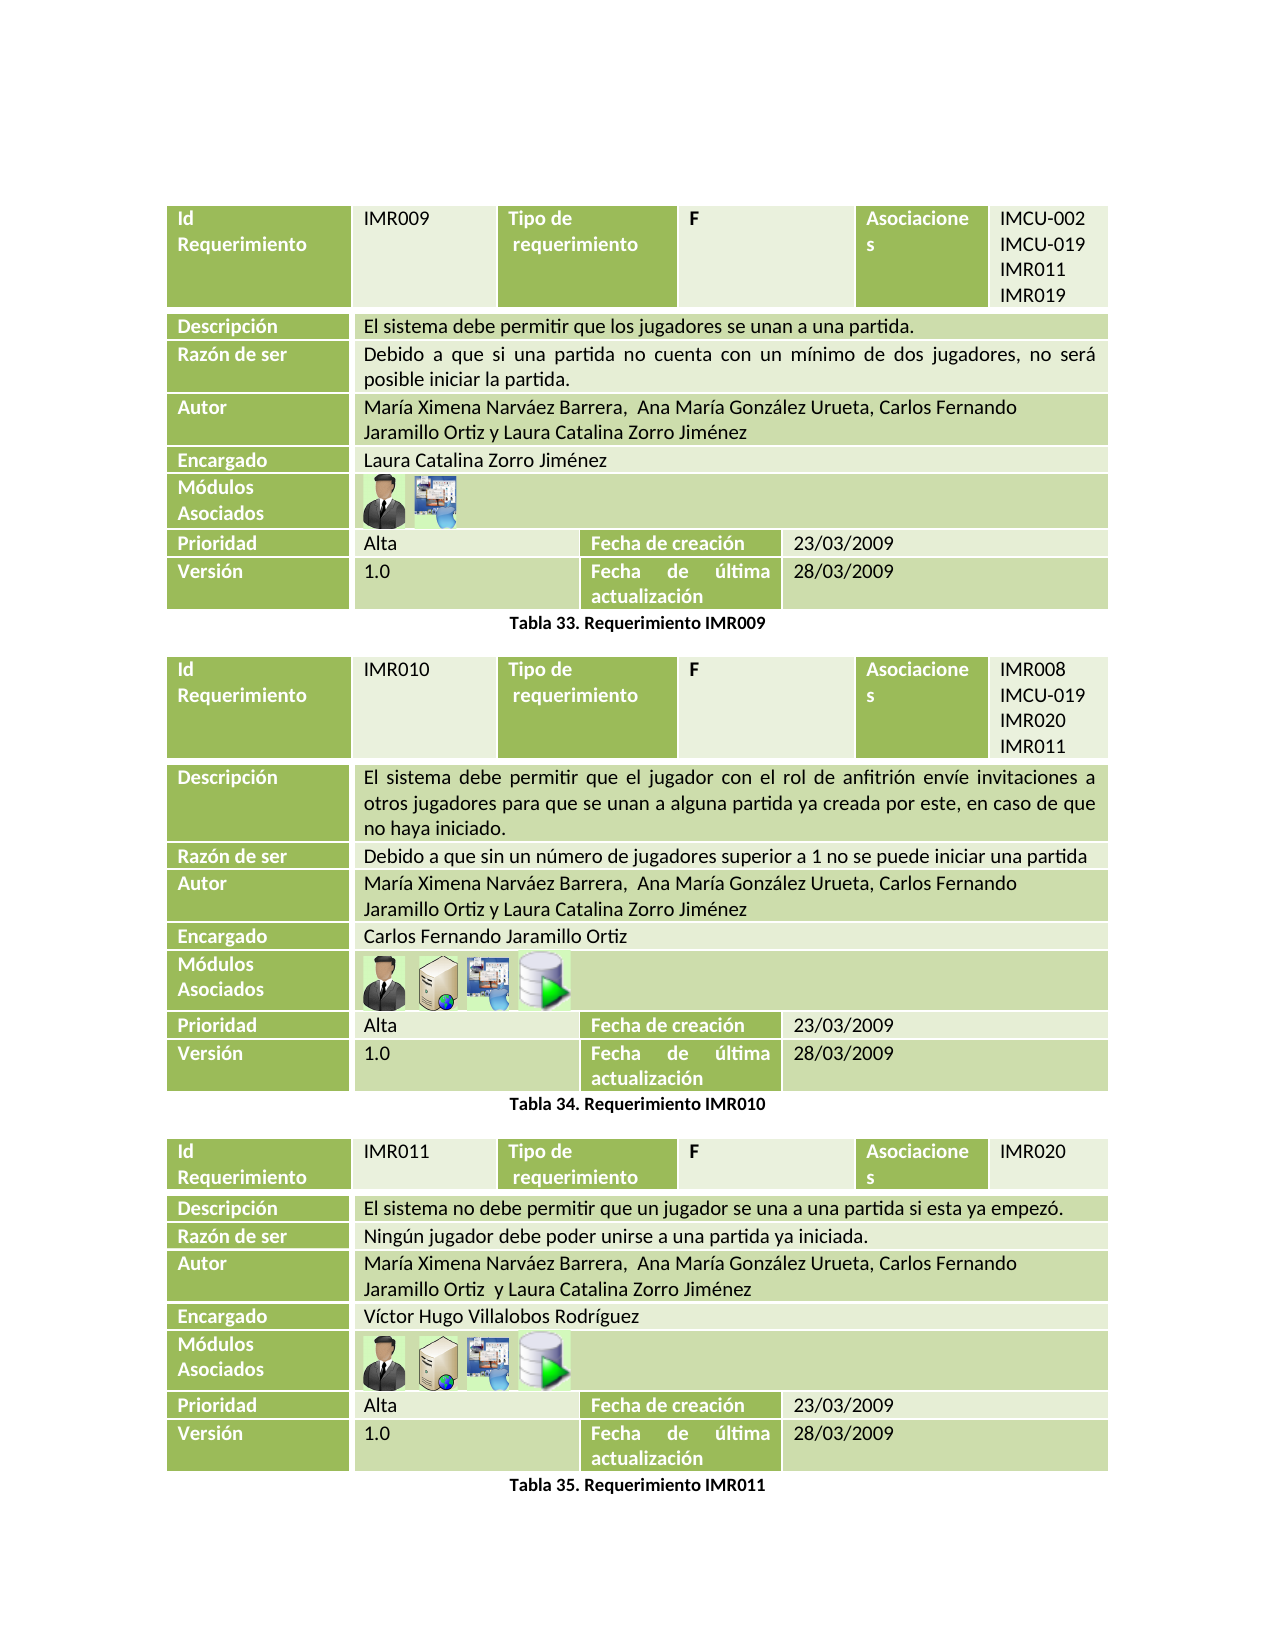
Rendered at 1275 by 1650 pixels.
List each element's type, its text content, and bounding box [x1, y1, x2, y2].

table_cell Razón de ser [167, 341, 349, 392]
table_cell Carlos Fernando Jaramillo Ortiz [355, 923, 1108, 949]
table_header Tipo de requerimiento [498, 206, 677, 307]
table_cell Descripción [167, 765, 349, 841]
text Tabla 33. Requerimiento IMR009 [177, 611, 1098, 634]
table_cell [406, 474, 1108, 528]
picture [414, 476, 457, 529]
table_header F [679, 657, 854, 758]
table_cell Razón de ser [167, 843, 349, 868]
table_cell Fecha de creación [580, 1012, 781, 1038]
table_cell 28/03/2009 [783, 558, 1108, 609]
table_cell Módulos Asociados [167, 951, 349, 1010]
table_cell Versión [167, 1040, 349, 1091]
table_cell 28/03/2009 [783, 1040, 1108, 1091]
table_cell María Ximena Narváez Barrera, Ana María González Urueta, Carlos Fernando Jaramillo Ortiz y Laura Catalina Zorro Jiménez [355, 1251, 1108, 1301]
table_header IMR011 [353, 1139, 496, 1189]
picture [467, 957, 509, 1011]
table_cell 23/03/2009 [783, 1392, 1108, 1418]
table_header Asociaciones [856, 206, 988, 307]
table_header IMR009 [353, 206, 496, 307]
table_cell [355, 474, 363, 528]
picture [363, 1336, 406, 1391]
table_cell Fecha de creación [580, 1392, 781, 1418]
picture [518, 950, 571, 1011]
picture [467, 1337, 509, 1391]
table_header IMR010 [353, 657, 496, 758]
table_header IMR020 [990, 1139, 1108, 1189]
table_cell María Ximena Narváez Barrera, Ana María González Urueta, Carlos Fernando Jaramillo Ortiz y Laura Catalina Zorro Jiménez [355, 870, 1108, 921]
table_cell Autor [167, 870, 349, 921]
table_header F [679, 1139, 854, 1189]
table_cell Alta [355, 530, 579, 556]
table_cell 23/03/2009 [783, 1012, 1108, 1038]
table_cell Fecha de creación [580, 530, 781, 556]
text Tabla 35. Requerimiento IMR011 [177, 1473, 1098, 1496]
table_cell Módulos Asociados [167, 1331, 349, 1390]
table_cell 28/03/2009 [783, 1420, 1108, 1471]
table_header Id Requerimiento [167, 206, 351, 307]
table_header Asociaciones [856, 1139, 988, 1189]
picture [363, 956, 406, 1011]
table_cell Prioridad [167, 1012, 349, 1038]
table_cell 1.0 [355, 558, 579, 609]
table_cell Autor [167, 394, 349, 445]
table_cell [355, 1331, 518, 1390]
table_cell Fecha de última actualización [581, 1420, 781, 1471]
table_header IMR008 IMCU-019 IMR020 IMR011 [990, 657, 1108, 758]
table_cell Fecha de última actualización [581, 1040, 781, 1091]
table_cell Razón de ser [167, 1223, 349, 1248]
table_cell Encargado [167, 923, 349, 949]
table_cell Alta [355, 1392, 579, 1418]
table_cell [355, 951, 518, 1010]
text Tabla 34. Requerimiento IMR010 [177, 1093, 1098, 1116]
table_cell [571, 951, 1108, 1010]
table_cell El sistema debe permitir que los jugadores se unan a una partida. [355, 314, 1108, 339]
picture [419, 956, 458, 1011]
table_header Tipo de requerimiento [498, 657, 677, 758]
table_cell Descripción [167, 1196, 349, 1221]
table_cell Descripción [167, 314, 349, 339]
table_cell Debido a que si una partida no cuenta con un mínimo de dos jugadores, no será posible iniciar la partida. [355, 341, 1108, 392]
table_cell Encargado [167, 1304, 349, 1329]
table_cell 1.0 [355, 1040, 579, 1091]
table_cell Víctor Hugo Villalobos Rodríguez [355, 1304, 1108, 1329]
picture [419, 1336, 458, 1391]
table_cell 1.0 [355, 1420, 579, 1471]
table_cell El sistema debe permitir que el jugador con el rol de anfitrión envíe invitaciones a otros jugadores para que se unan a alguna partida ya creada por este, en caso de que no haya iniciado. [355, 765, 1108, 841]
table_cell 23/03/2009 [783, 530, 1108, 556]
table_cell Prioridad [167, 1392, 349, 1418]
table_cell El sistema no debe permitir que un jugador se una a una partida si esta ya empezó. [355, 1196, 1108, 1221]
table_header Asociaciones [856, 657, 988, 758]
table_cell Versión [167, 1420, 349, 1471]
table_cell Debido a que sin un número de jugadores superior a 1 no se puede iniciar una partida [355, 843, 1108, 868]
table_cell Ningún jugador debe poder unirse a una partida ya iniciada. [355, 1223, 1108, 1248]
table_cell Autor [167, 1251, 349, 1301]
table_header Id Requerimiento [167, 657, 351, 758]
table_header F [679, 206, 854, 307]
table_cell Prioridad [167, 530, 349, 556]
table_header Tipo de requerimiento [498, 1139, 677, 1189]
table_cell [571, 1331, 1108, 1390]
table_header Id Requerimiento [167, 1139, 351, 1189]
table_cell Alta [355, 1012, 579, 1038]
table_header IMCU-002 IMCU-019 IMR011 IMR019 [990, 206, 1108, 307]
table_cell Módulos Asociados [167, 474, 349, 528]
table_cell Encargado [167, 447, 349, 472]
table_cell Fecha de última actualización [581, 558, 781, 609]
table_cell Versión [167, 558, 349, 609]
picture [518, 1330, 571, 1391]
table_cell María Ximena Narváez Barrera, Ana María González Urueta, Carlos Fernando Jaramillo Ortiz y Laura Catalina Zorro Jiménez [355, 394, 1108, 445]
table_cell Laura Catalina Zorro Jiménez [355, 447, 1108, 472]
picture [363, 474, 406, 529]
